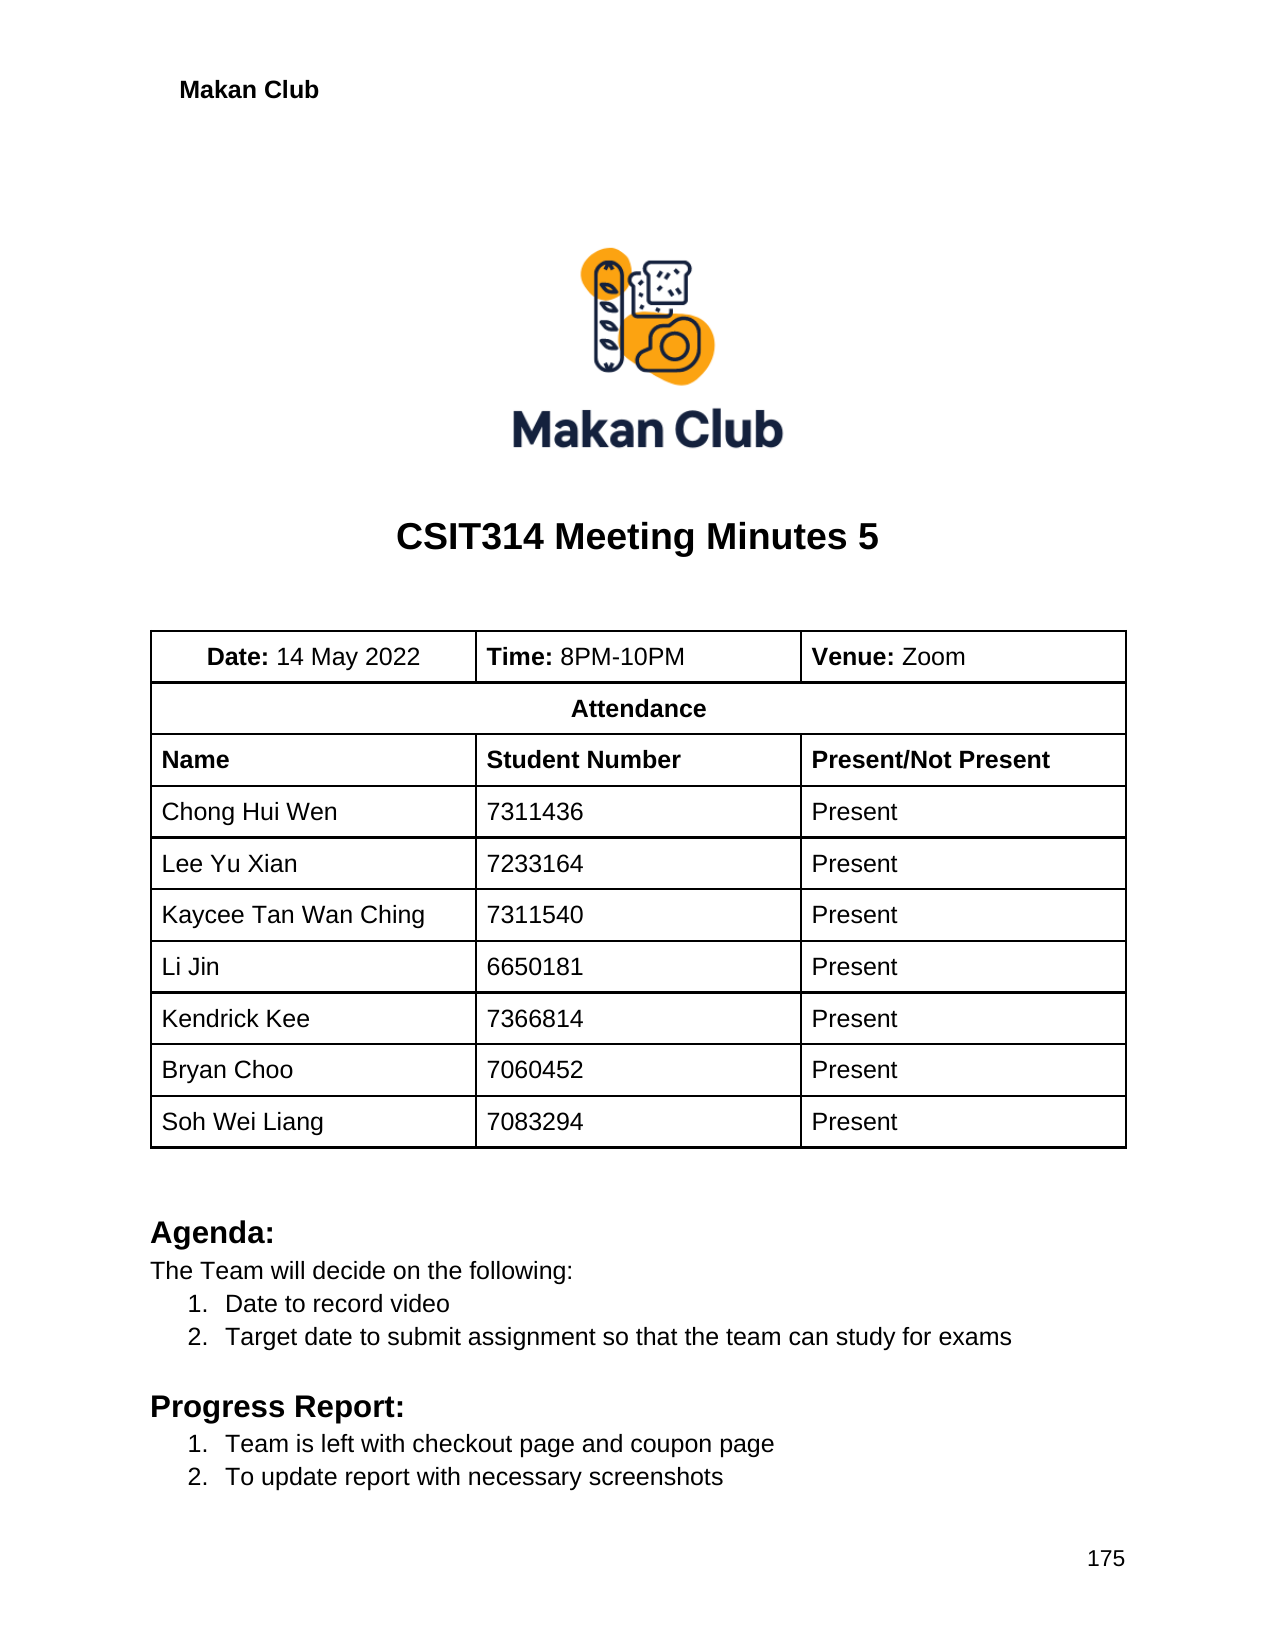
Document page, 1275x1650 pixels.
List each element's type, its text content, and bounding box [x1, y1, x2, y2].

table_cell 7060452 [477, 1045, 800, 1095]
table_cell 7083294 [477, 1097, 800, 1146]
table_cell Attendance [152, 684, 1125, 733]
table_cell 7311436 [477, 787, 800, 836]
text CSIT314 Meeting Minutes 5 [150, 514, 1125, 557]
table_cell Bryan Choo [152, 1045, 475, 1095]
table_cell Kendrick Kee [152, 994, 475, 1043]
table_cell Lee Yu Xian [152, 839, 475, 888]
table_cell Present/Not Present [802, 735, 1125, 785]
table_header Venue: Zoom [802, 632, 1125, 681]
table_cell Present [802, 890, 1125, 940]
text Progress Report: [150, 1388, 1125, 1424]
table_cell Li Jin [152, 942, 475, 991]
table_cell Present [802, 1097, 1125, 1146]
table_cell 6650181 [477, 942, 800, 991]
table_cell Chong Hui Wen [152, 787, 475, 836]
text Agenda: [150, 1214, 1125, 1250]
list Date to record video [187, 1289, 1125, 1317]
picture [447, 150, 829, 511]
table_cell Name [152, 735, 475, 785]
list To update report with necessary screenshots [187, 1462, 1125, 1491]
table_header Date: 14 May 2022 [152, 632, 475, 681]
table_cell Kaycee Tan Wan Ching [152, 890, 475, 940]
table_cell Present [802, 787, 1125, 836]
list Team is left with checkout page and coupon page [187, 1429, 1125, 1458]
table_cell Student Number [477, 735, 800, 785]
table_cell Present [802, 994, 1125, 1043]
table_cell 7366814 [477, 994, 800, 1043]
table_cell Present [802, 1045, 1125, 1095]
table_header Time: 8PM-10PM [477, 632, 800, 681]
text The Team will decide on the following: [150, 1256, 1125, 1284]
list Target date to submit assignment so that the team can study for exams [187, 1322, 1125, 1351]
table_cell 7311540 [477, 890, 800, 940]
table_cell Present [802, 839, 1125, 888]
table_cell Soh Wei Liang [152, 1097, 475, 1146]
table_cell 7233164 [477, 839, 800, 888]
table_cell Present [802, 942, 1125, 991]
